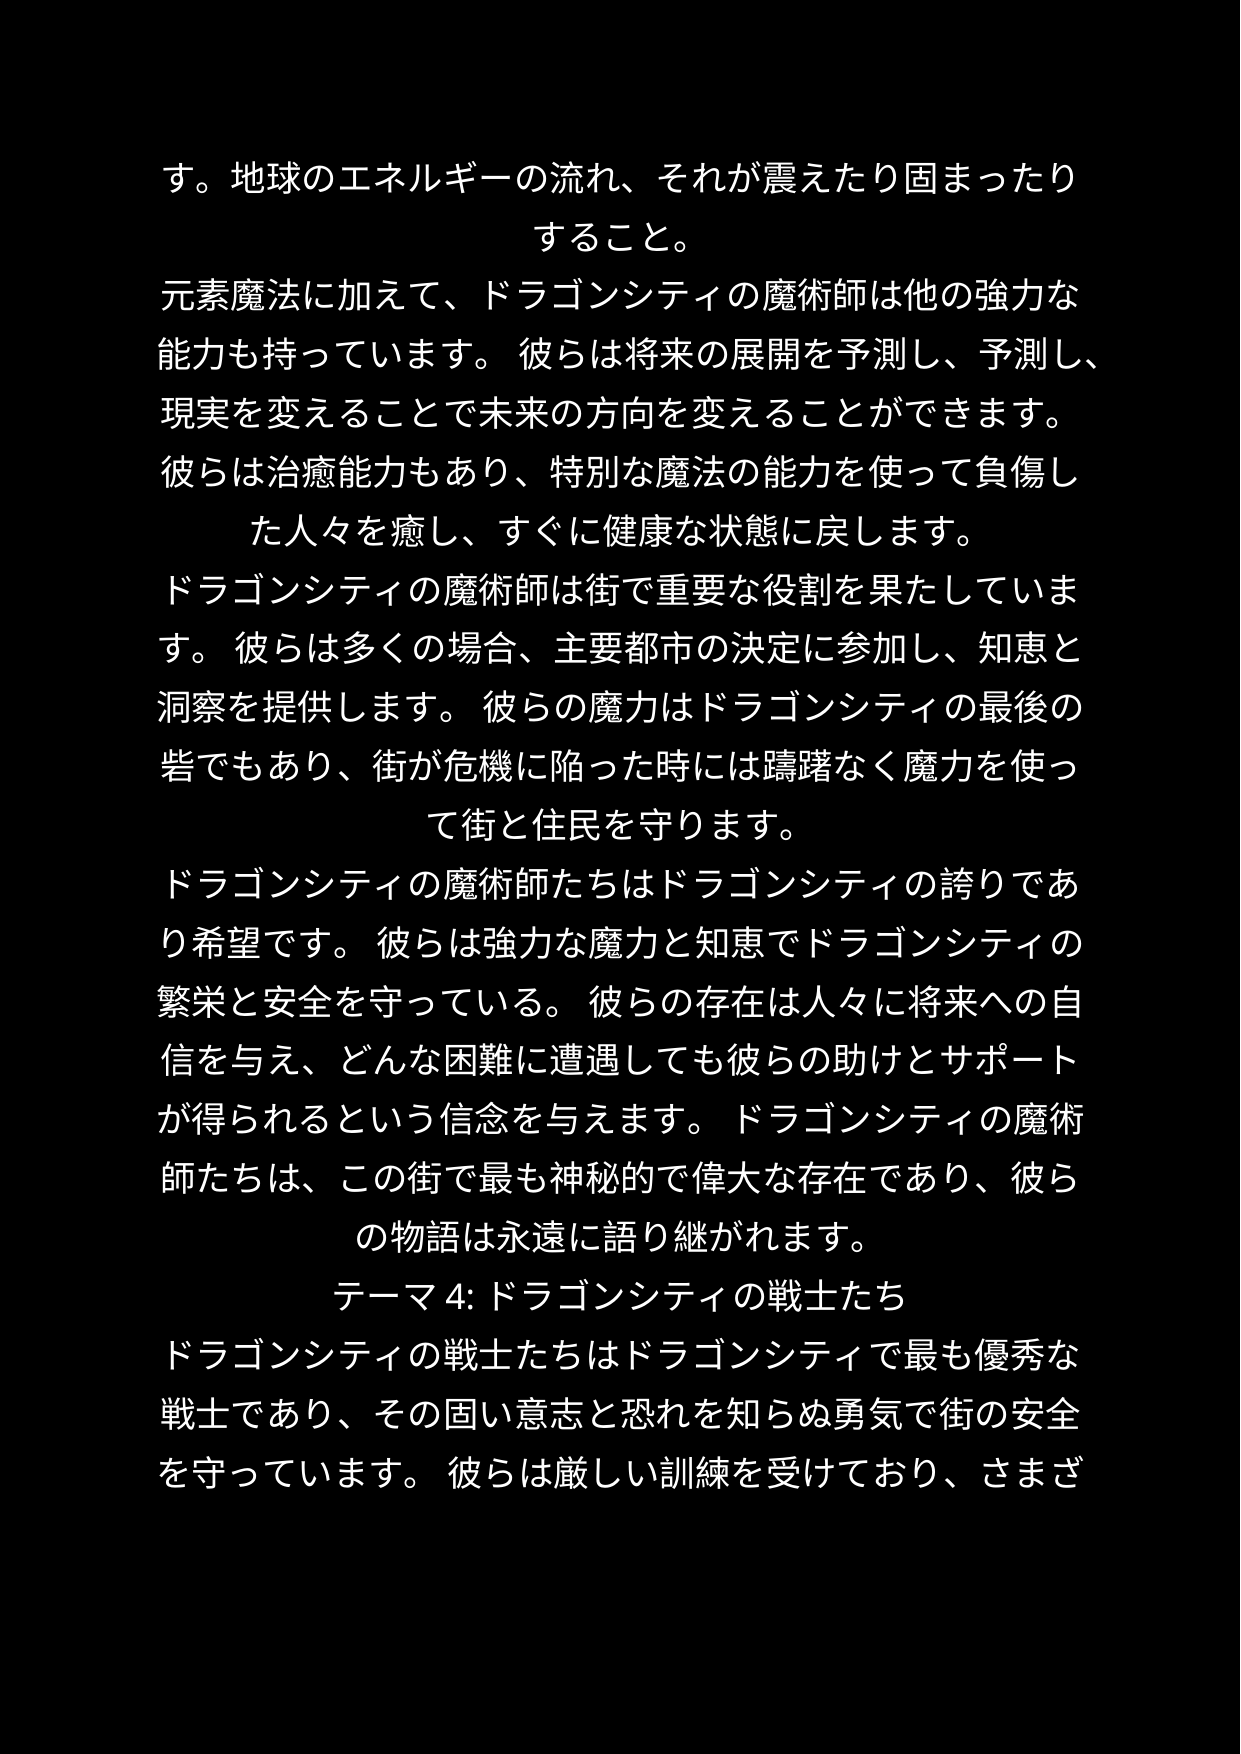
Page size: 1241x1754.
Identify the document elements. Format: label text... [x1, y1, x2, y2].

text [150, 150, 1090, 260]
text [150, 1327, 1090, 1496]
text ドラゴンシティの魔術師は街で重要な役割を果たしています。 彼らは多くの場合、主要都市の決定に参加し、知恵と洞察を提供します。 彼らの魔力はドラゴンシティの最後の砦でもあり、街が危機に陥った時には躊躇なく魔力を使って街と住民を守ります。 [150, 562, 1090, 849]
text 元素魔法に加えて、ドラゴンシティの魔術師は他の強力な能力も持っています。 彼らは将来の展開を予測し、予測し、現実を変えることで未来の方向を変えることができます。 彼らは治癒能力もあり、特別な魔法の能力を使って負傷した人々を癒し、すぐに健康な状態に戻します。 [150, 268, 1090, 554]
text テーマ 4: ドラゴンシティの戦士たち [150, 1268, 1090, 1319]
text ドラゴンシティの魔術師たちはドラゴンシティの誇りであり希望です。 彼らは強力な魔力と知恵でドラゴンシティの繁栄と安全を守っている。 彼らの存在は人々に将来への自信を与え、どんな困難に遭遇しても彼らの助けとサポートが得られるという信念を与えます。 ドラゴンシティの魔術師たちは、この街で最も神秘的で偉大な存在であり、彼らの物語は永遠に語り継がれます。 [150, 856, 1090, 1261]
